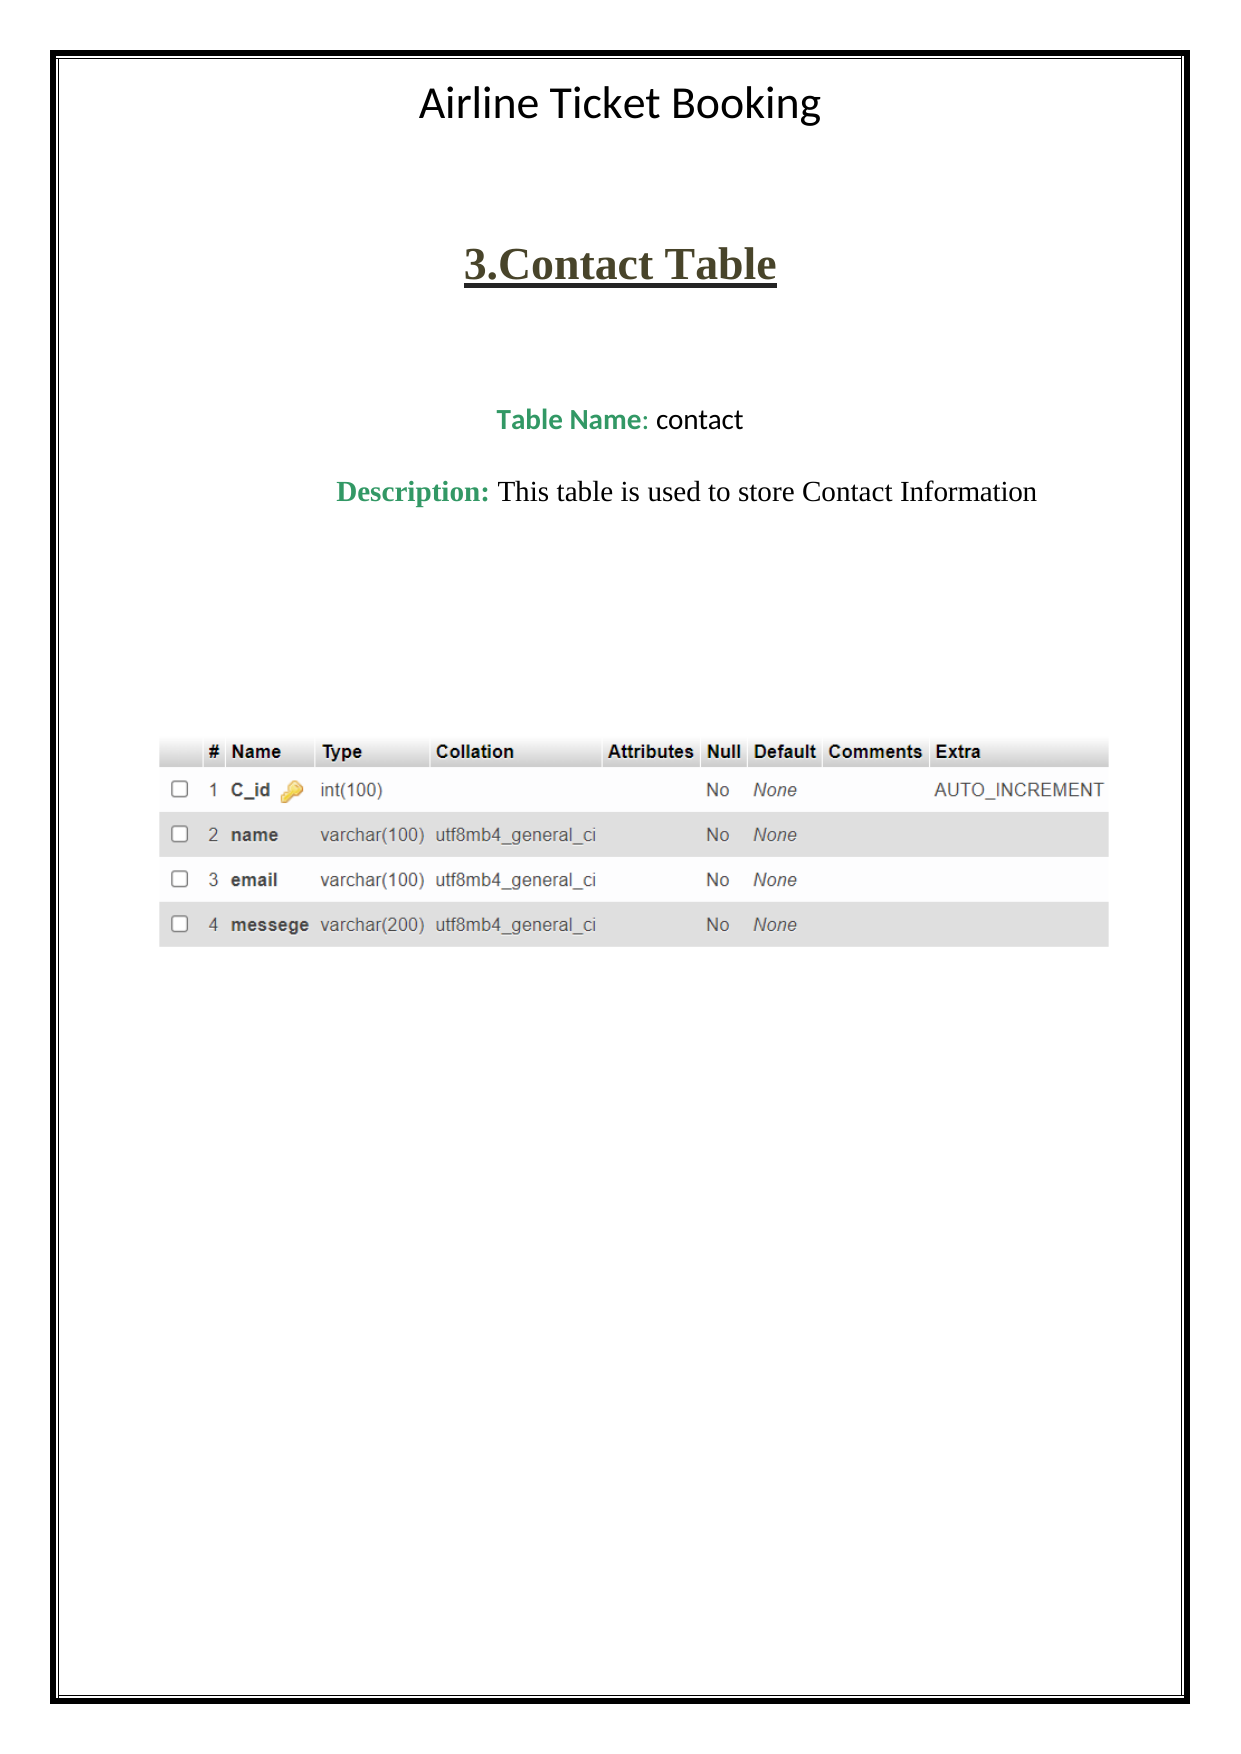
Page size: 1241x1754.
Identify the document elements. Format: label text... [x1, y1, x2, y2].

text Description: This table is used to store Contact Information [166, 474, 1148, 507]
text 3.Contact Table [75, 237, 1165, 289]
text Table Name: contact [458, 401, 781, 437]
picture [159, 731, 1109, 957]
